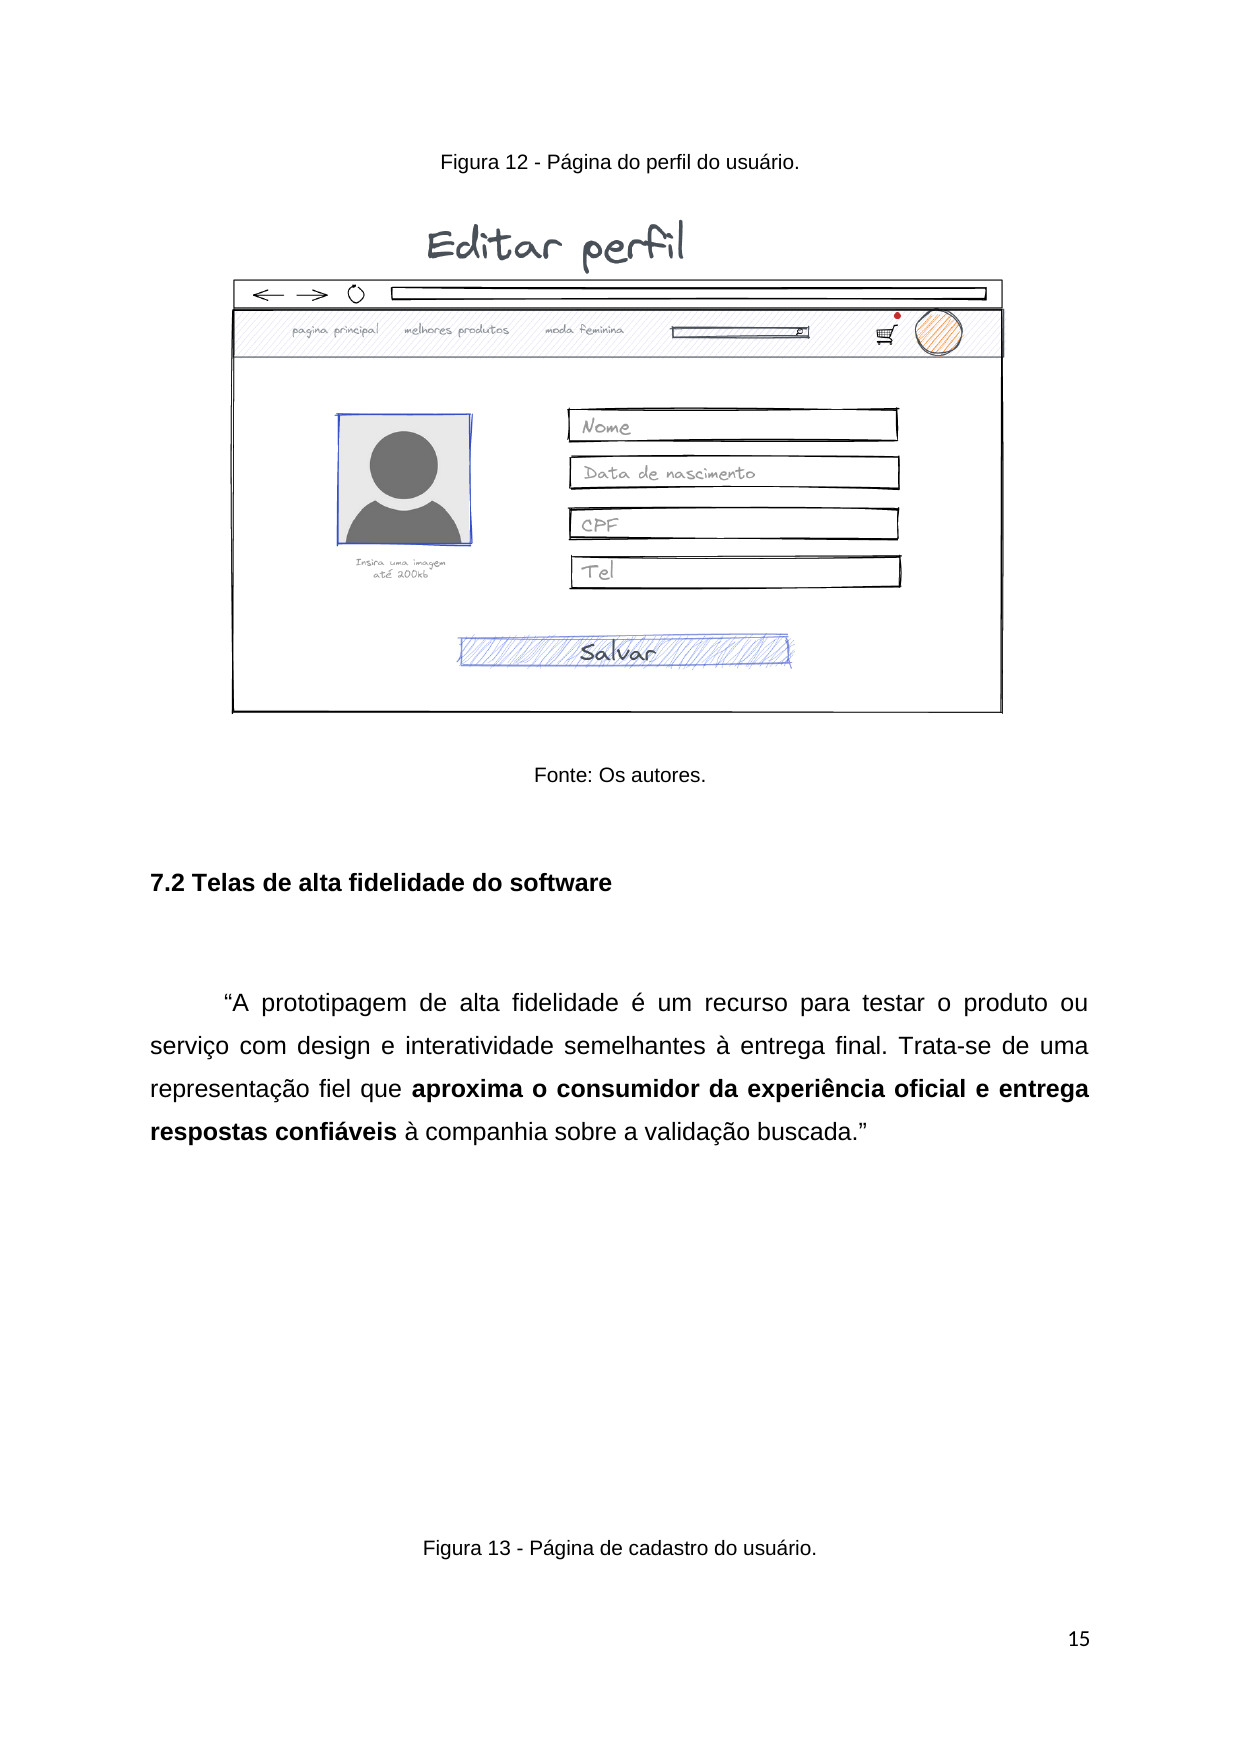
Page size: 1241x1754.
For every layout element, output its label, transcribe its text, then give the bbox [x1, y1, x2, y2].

picture [221, 202, 1019, 733]
text Fonte: Os autores. [150, 763, 1090, 787]
text “A prototipagem de alta fidelidade é um recurso para testar o produto ou serviço com design e interatividade semelhantes à entrega final. Trata-se de uma representação fiel que aproxima o consumidor da experiência oficial e entrega respostas confiáveis à companhia sobre a validação buscada.” [150, 988, 1090, 1146]
text 7.2 Telas de alta fidelidade do software [150, 868, 1090, 897]
text Figura 13 - Página de cadastro do usuário. [150, 1536, 1090, 1559]
text Figura 12 - Página do perfil do usuário. [150, 150, 1090, 174]
